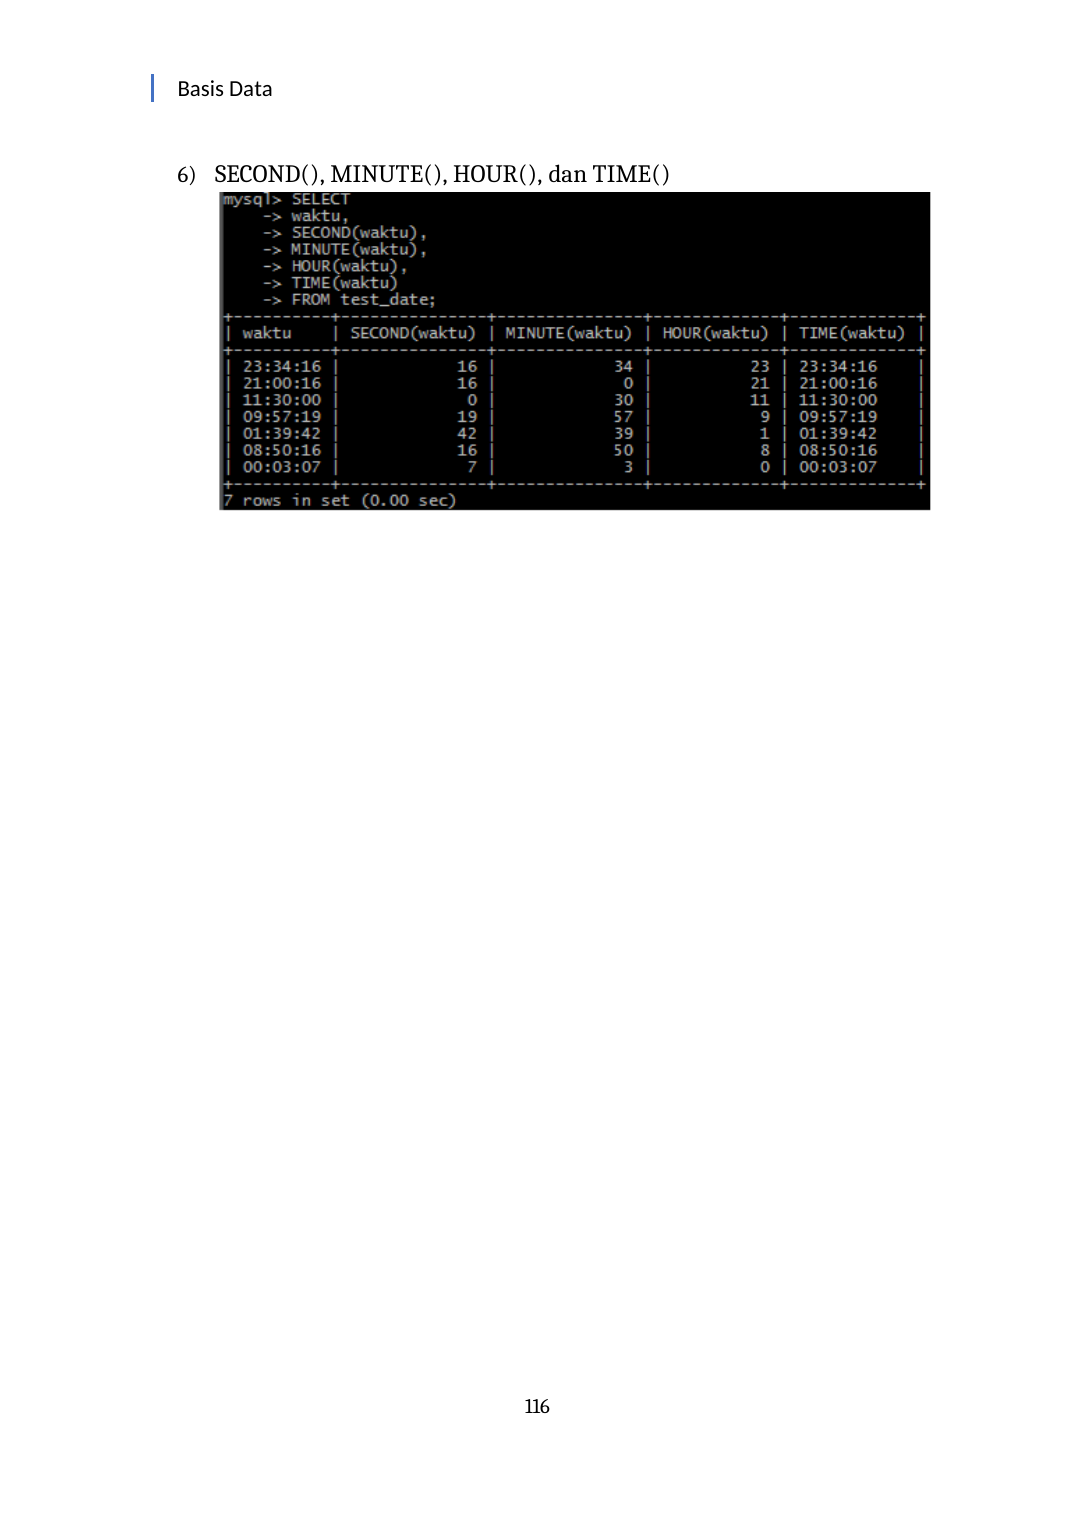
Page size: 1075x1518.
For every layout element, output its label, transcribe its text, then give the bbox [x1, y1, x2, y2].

list SECOND(), MINUTE(), HOUR(), dan TIME() [177, 159, 898, 188]
picture [214, 192, 936, 520]
